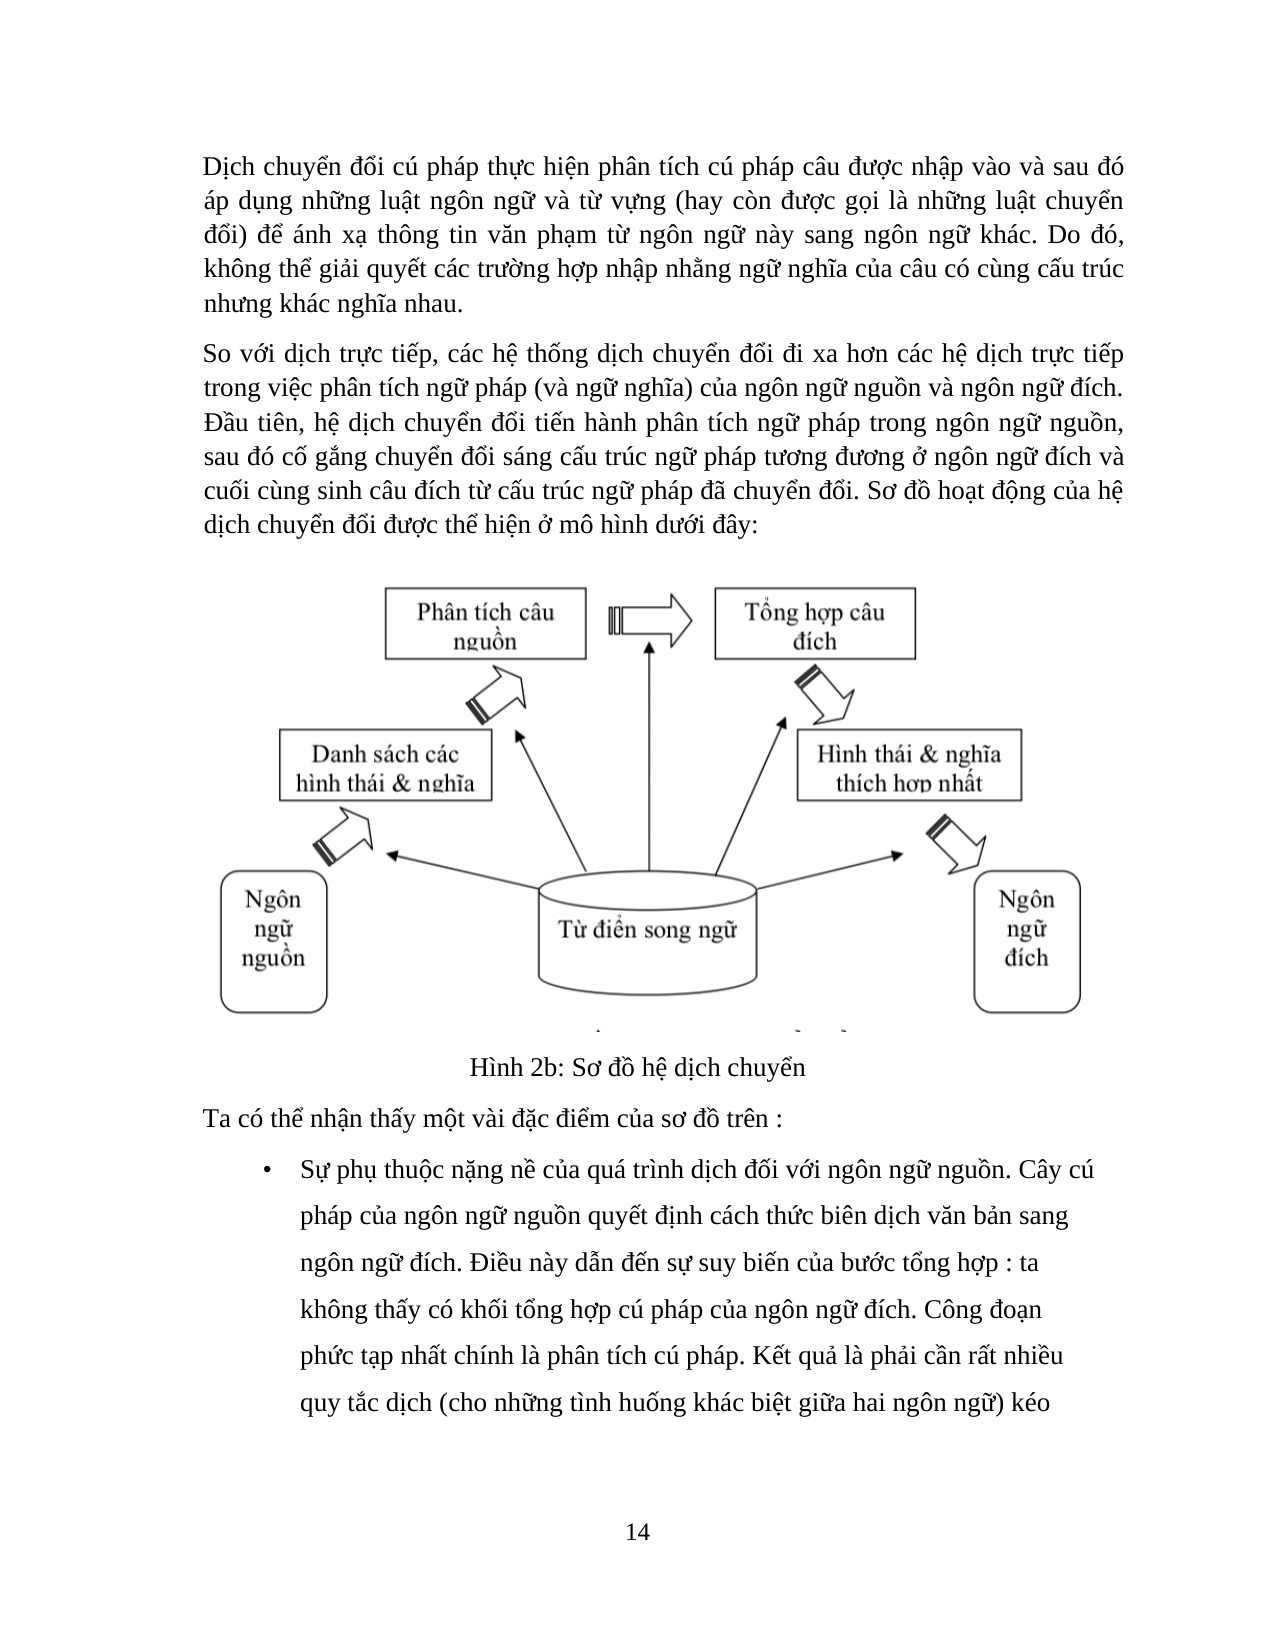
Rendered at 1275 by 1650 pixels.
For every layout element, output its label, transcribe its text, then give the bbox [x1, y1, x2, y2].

picture [202, 558, 1107, 1032]
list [262, 1153, 1095, 1417]
text Ta có thể nhận thấy một vài đặc điểm của sơ đồ trên : [202, 1102, 1125, 1133]
text Hình 2b: Sơ đồ hệ dịch chuyển [150, 1051, 1125, 1082]
text So với dịch trực tiếp, các hệ thống dịch chuyển đổi đi xa hơn các hệ dịch trực tiếp trong việc phân tích ngữ pháp (và ngữ nghĩa) của ngôn ngữ nguồn và ngôn ngữ đích. Đầu tiên, hệ dịch chuyển đổi tiến hành phân tích ngữ pháp trong ngôn ngữ nguồn, sau đó cố gắng chuyển đổi sáng cấu trúc ngữ pháp tương đương ở ngôn ngữ đích và cuối cùng sinh câu đích từ cấu trúc ngữ pháp đã chuyển đổi. Sơ đồ hoạt động của hệ dịch chuyển đổi được thể hiện ở mô hình dưới đây: [202, 337, 1125, 539]
text Dịch chuyển đổi cú pháp thực hiện phân tích cú pháp câu được nhập vào và sau đó áp dụng những luật ngôn ngữ và từ vựng (hay còn được gọi là những luật chuyển đổi) để ánh xạ thông tin văn phạm từ ngôn ngữ này sang ngôn ngữ khác. Do đó, không thể giải quyết các trường hợp nhập nhằng ngữ nghĩa của câu có cùng cấu trúc nhưng khác nghĩa nhau. [202, 150, 1125, 318]
